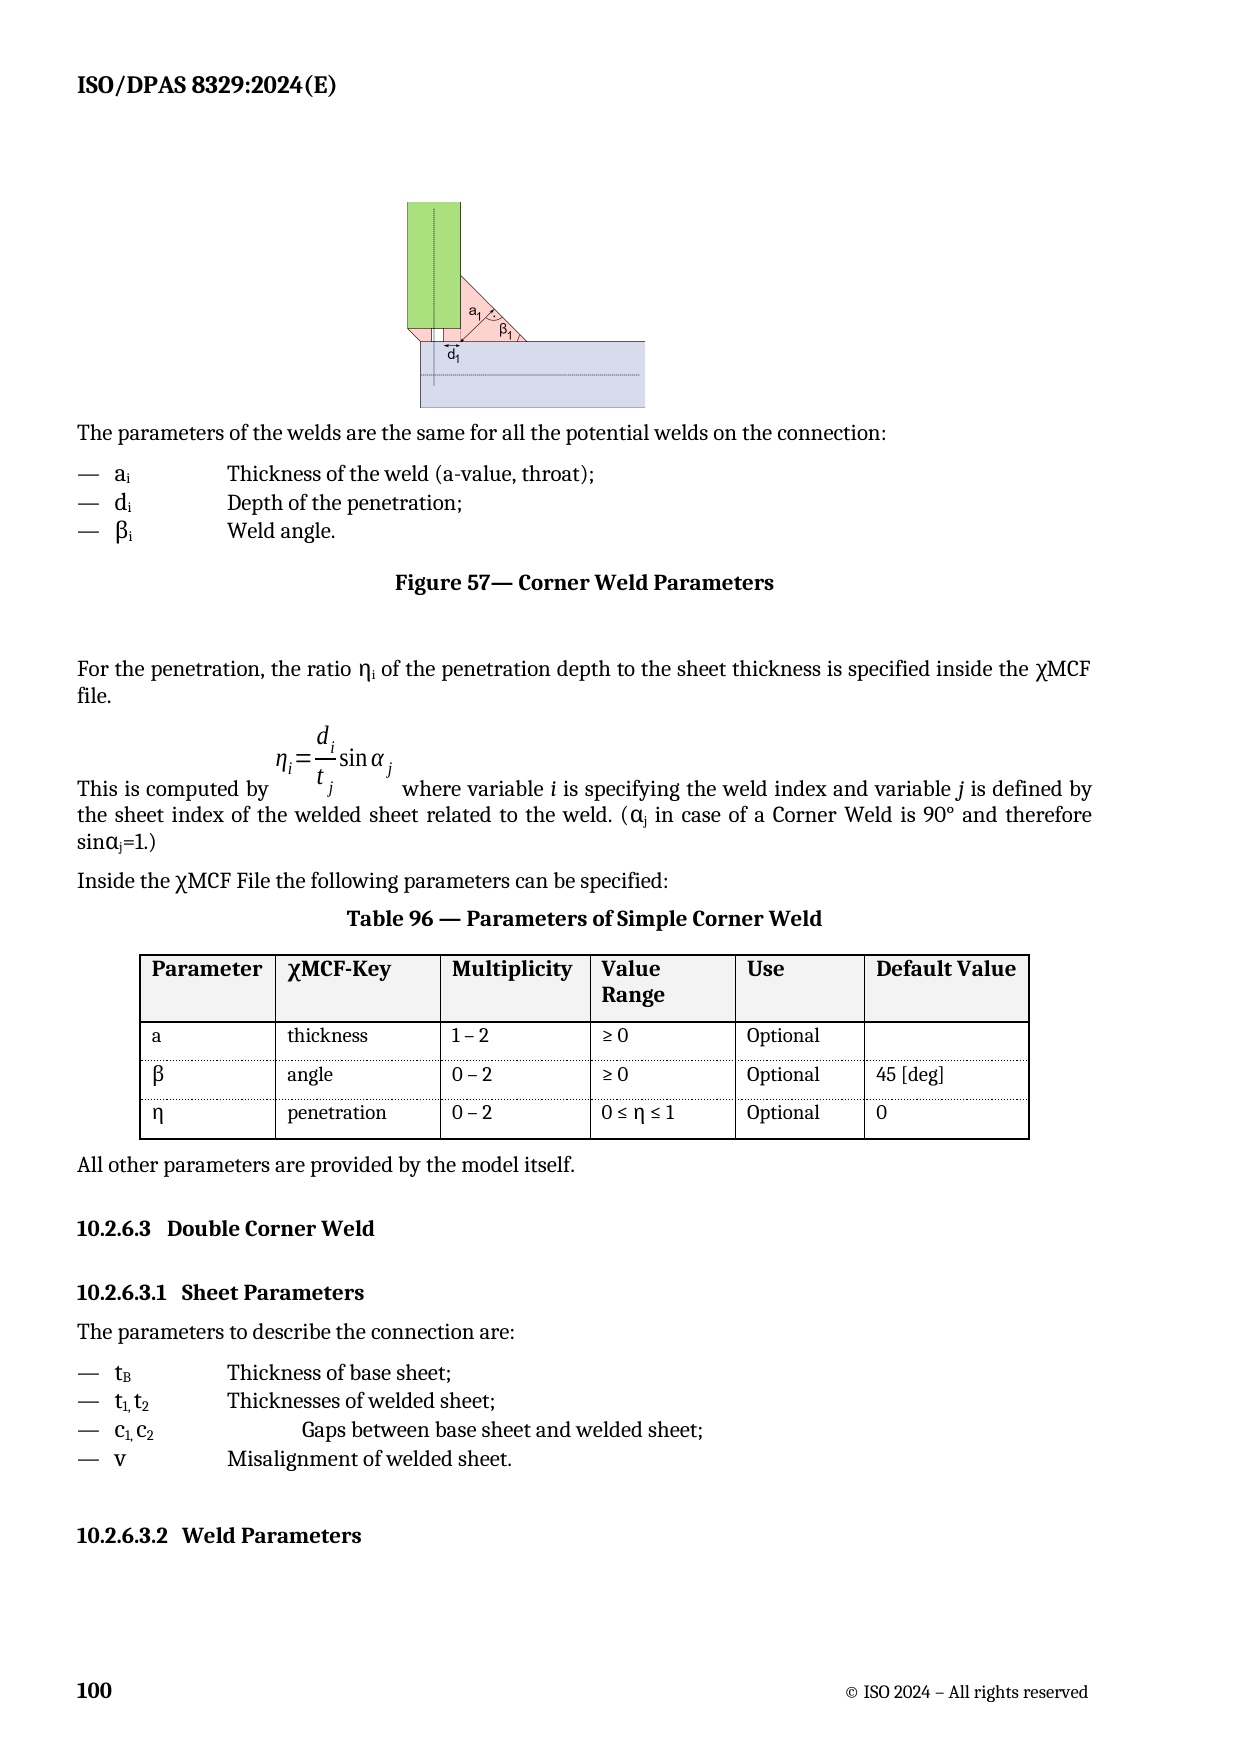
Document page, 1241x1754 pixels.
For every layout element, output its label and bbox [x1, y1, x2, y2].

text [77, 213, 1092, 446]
picture [407, 202, 646, 408]
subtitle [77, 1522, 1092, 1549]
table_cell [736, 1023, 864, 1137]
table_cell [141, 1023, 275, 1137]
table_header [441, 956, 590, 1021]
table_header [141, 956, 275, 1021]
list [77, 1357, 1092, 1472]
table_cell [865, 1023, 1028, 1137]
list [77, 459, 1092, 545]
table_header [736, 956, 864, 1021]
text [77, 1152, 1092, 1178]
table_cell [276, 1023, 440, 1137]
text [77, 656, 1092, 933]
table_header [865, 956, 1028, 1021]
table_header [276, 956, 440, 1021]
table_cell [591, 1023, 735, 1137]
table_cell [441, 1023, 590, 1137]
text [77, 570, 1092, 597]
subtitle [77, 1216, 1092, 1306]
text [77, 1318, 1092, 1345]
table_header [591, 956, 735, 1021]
